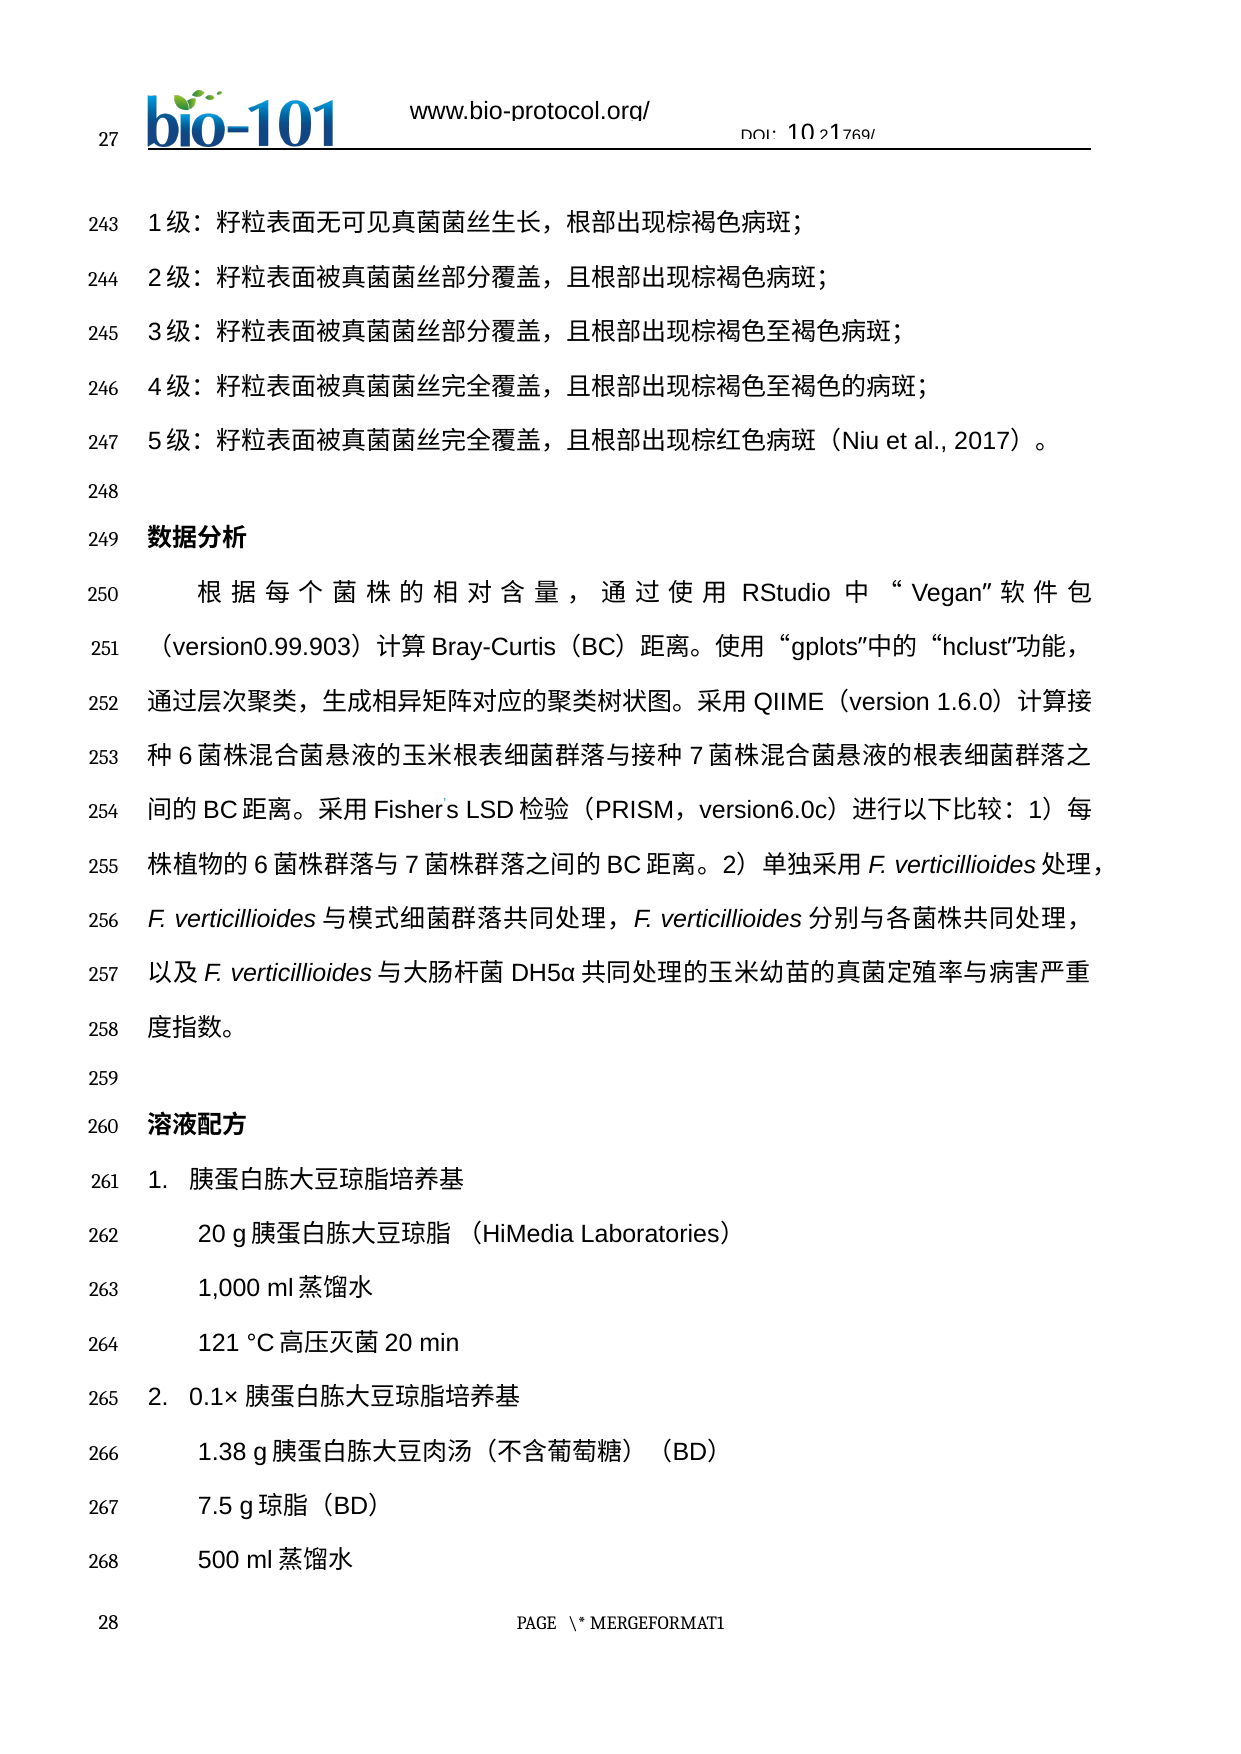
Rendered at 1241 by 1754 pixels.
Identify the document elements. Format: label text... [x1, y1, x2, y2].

picture [147, 90, 333, 147]
text 数据分析 [148, 518, 1092, 554]
text 500 ml蒸馏水 [198, 1540, 1092, 1576]
text 1级：籽粒表面无可见真菌菌丝生长，根部出现棕褐色病斑； [148, 203, 1092, 239]
text 2级：籽粒表面被真菌菌丝部分覆盖，且根部出现棕褐色病斑； [148, 257, 1092, 293]
list 0.1× 胰蛋白胨大豆琼脂培养基 [148, 1377, 1092, 1413]
text 溶液配方 [148, 1105, 1092, 1141]
text 20 g胰蛋白胨大豆琼脂 （HiMedia Laboratories） [198, 1213, 1092, 1250]
text 1.38 g胰蛋白胨大豆肉汤（不含葡萄糖）（BD） [198, 1431, 1092, 1467]
text 3级：籽粒表面被真菌菌丝部分覆盖，且根部出现棕褐色至褐色病斑； [148, 312, 1092, 348]
text 121 °C高压灭菌20 min [198, 1322, 1092, 1358]
list 胰蛋白胨大豆琼脂培养基 [148, 1159, 1092, 1195]
text 根据每个菌株的相对含量，通过使用RStudio中“Vegan”软件包（version0.99.903）计算Bray-Curtis（BC）距离。使用“gplots”中的“hclust”功能，通过层次聚类，生成相异矩阵对应的聚类树状图。采用QIIME（version 1.6.0）计算接种6菌株混合菌悬液的玉米根表细菌群落与接种7菌株混合菌悬液的根表细菌群落之间的BC距离。采用Fisher’s LSD检验（PRISM，version6.0c）进行以下比较：1）每株植物的6菌株群落与7菌株群落之间的BC距离。2）单独采用F. verticillioides处理，F. verticillioides与模式细菌群落共同处理，F. verticillioides分别与各菌株共同处理，以及F. verticillioides与大肠杆菌DH5α共同处理的玉米幼苗的真菌定殖率与病害严重度指数。 [148, 572, 1092, 1043]
text 7.5 g琼脂（BD） [198, 1485, 1092, 1522]
text 1,000 ml蒸馏水 [198, 1268, 1092, 1304]
text 5级：籽粒表面被真菌菌丝完全覆盖，且根部出现棕红色病斑（Niu et al., 2017）。 [148, 420, 1092, 457]
text 4级：籽粒表面被真菌菌丝完全覆盖，且根部出现棕褐色至褐色的病斑； [148, 366, 1092, 402]
